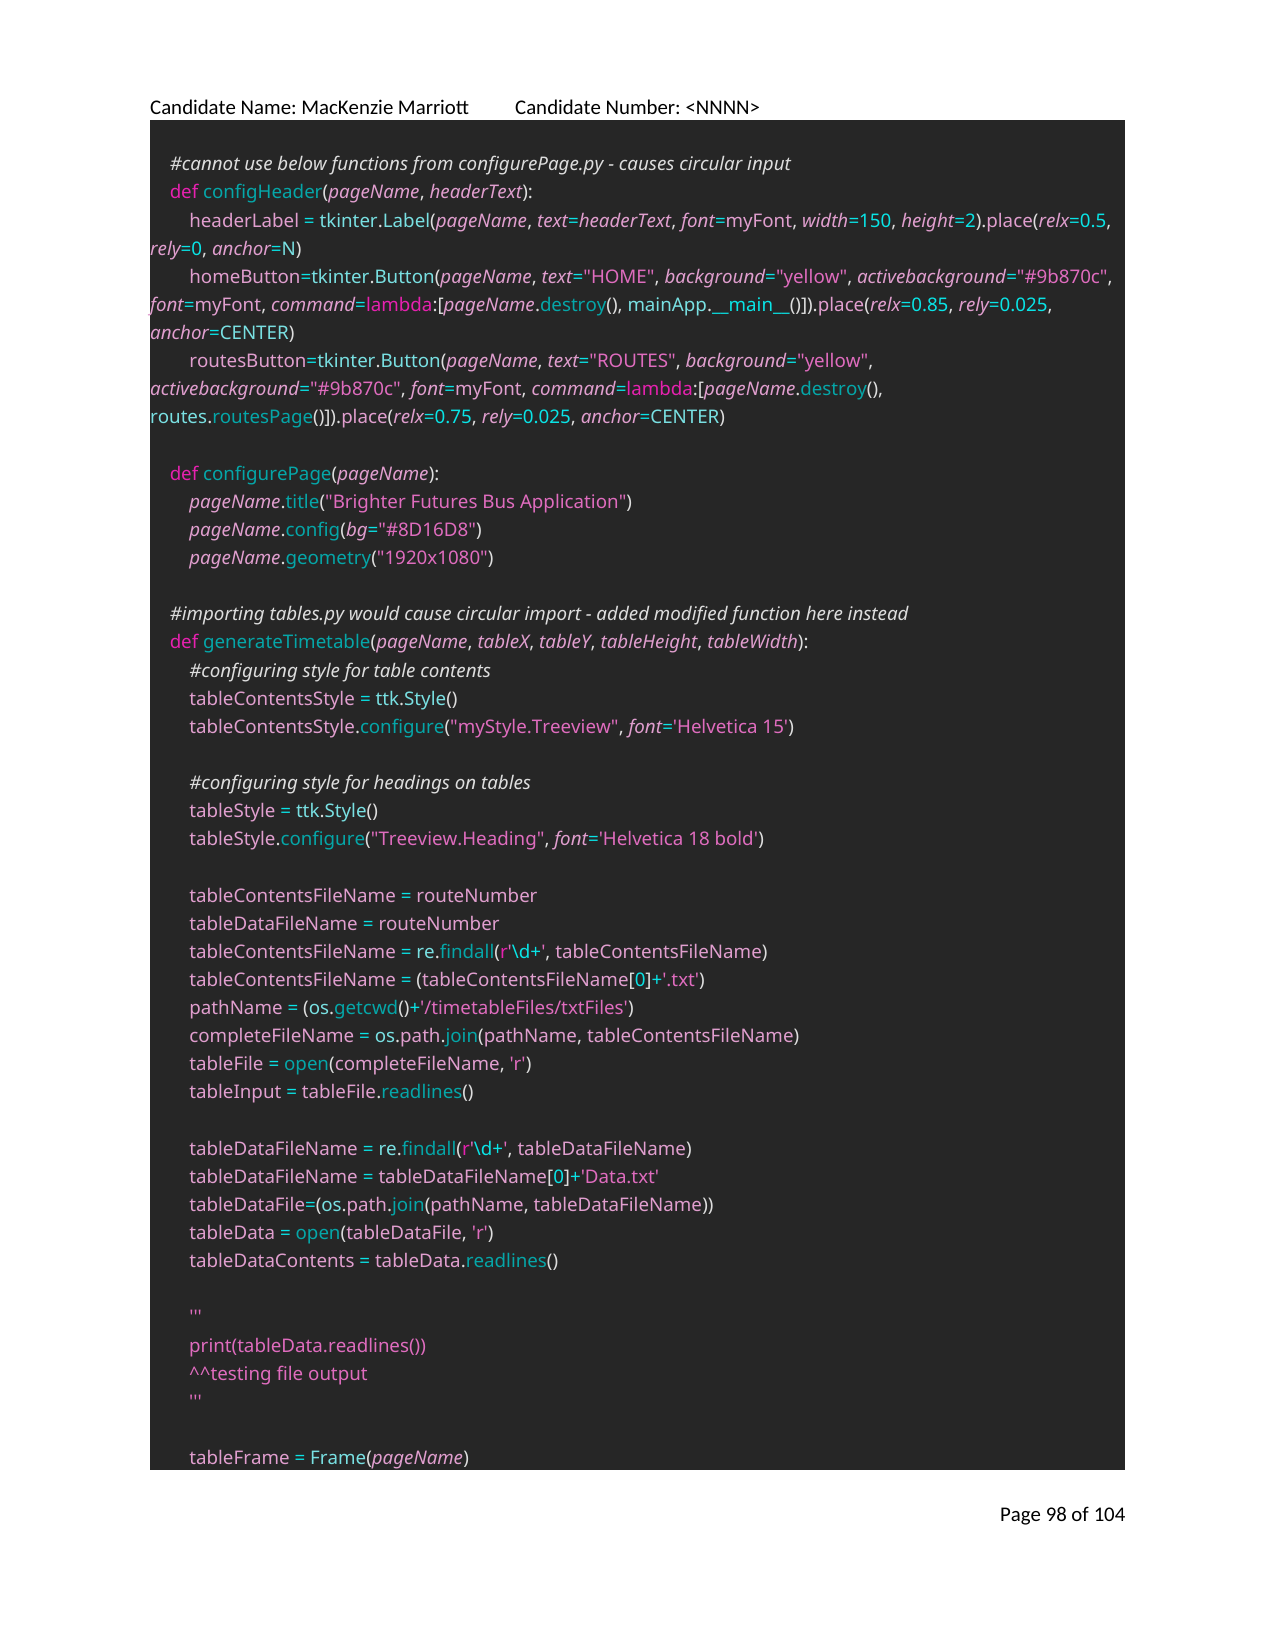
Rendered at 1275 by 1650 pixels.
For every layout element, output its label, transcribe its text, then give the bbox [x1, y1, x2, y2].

text def configurePage(pageName): [150, 457, 1125, 486]
text tableContentsFileName = re.findall(r'\d+', tableContentsFileName) [150, 936, 1125, 964]
text tableFrame = Frame(pageName) [150, 1442, 1125, 1470]
text pathName = (os.getcwd()+'/timetableFiles/txtFiles') [150, 992, 1125, 1020]
text print(tableData.readlines()) [150, 1329, 1125, 1357]
text #cannot use below functions from configurePage.py - causes circular input [150, 148, 1125, 176]
text tableDataFileName = routeNumber [150, 907, 1125, 936]
text #configuring style for table contents [150, 654, 1125, 682]
text tableStyle = ttk.Style() [150, 795, 1125, 823]
text tableDataFileName = tableDataFileName[0]+'Data.txt' [150, 1161, 1125, 1189]
text completeFileName = os.path.join(pathName, tableContentsFileName) [150, 1020, 1125, 1048]
text tableInput = tableFile.readlines() [150, 1076, 1125, 1104]
text headerLabel = tkinter.Label(pageName, text=headerText, font=myFont, width=150, height=2).place(relx=0.5, rely=0, anchor=N) [150, 204, 1125, 261]
text tableDataContents = tableData.readlines() [150, 1245, 1125, 1273]
text tableStyle.configure("Treeview.Heading", font='Helvetica 18 bold') [150, 823, 1125, 851]
text homeButton=tkinter.Button(pageName, text="HOME", background="yellow", activebackground="#9b870c", font=myFont, command=lambda:[pageName.destroy(), mainApp.__main__()]).place(relx=0.85, rely=0.025, anchor=CENTER) [150, 261, 1125, 345]
text #importing tables.py would cause circular import - added modified function here instead [150, 598, 1125, 626]
text ''' [150, 1301, 1125, 1329]
text #configuring style for headings on tables [150, 767, 1125, 795]
text tableDataFileName = re.findall(r'\d+', tableDataFileName) [150, 1132, 1125, 1161]
text ^^testing file output [150, 1357, 1125, 1386]
text tableContentsStyle = ttk.Style() [150, 682, 1125, 711]
text tableDataFile=(os.path.join(pathName, tableDataFileName)) [150, 1189, 1125, 1217]
text tableFile = open(completeFileName, 'r') [150, 1048, 1125, 1076]
text routesButton=tkinter.Button(pageName, text="ROUTES", background="yellow", activebackground="#9b870c", font=myFont, command=lambda:[pageName.destroy(), routes.routesPage()]).place(relx=0.75, rely=0.025, anchor=CENTER) [150, 345, 1125, 429]
text tableContentsStyle.configure("myStyle.Treeview", font='Helvetica 15') [150, 711, 1125, 739]
text tableContentsFileName = routeNumber [150, 879, 1125, 907]
text def generateTimetable(pageName, tableX, tableY, tableHeight, tableWidth): [150, 626, 1125, 654]
text ''' [150, 1386, 1125, 1414]
text def configHeader(pageName, headerText): [150, 176, 1125, 204]
text tableData = open(tableDataFile, 'r') [150, 1217, 1125, 1245]
text tableContentsFileName = (tableContentsFileName[0]+'.txt') [150, 964, 1125, 992]
text pageName.title("Brighter Futures Bus Application") [150, 486, 1125, 514]
text pageName.geometry("1920x1080") [150, 542, 1125, 570]
text pageName.config(bg="#8D16D8") [150, 514, 1125, 542]
